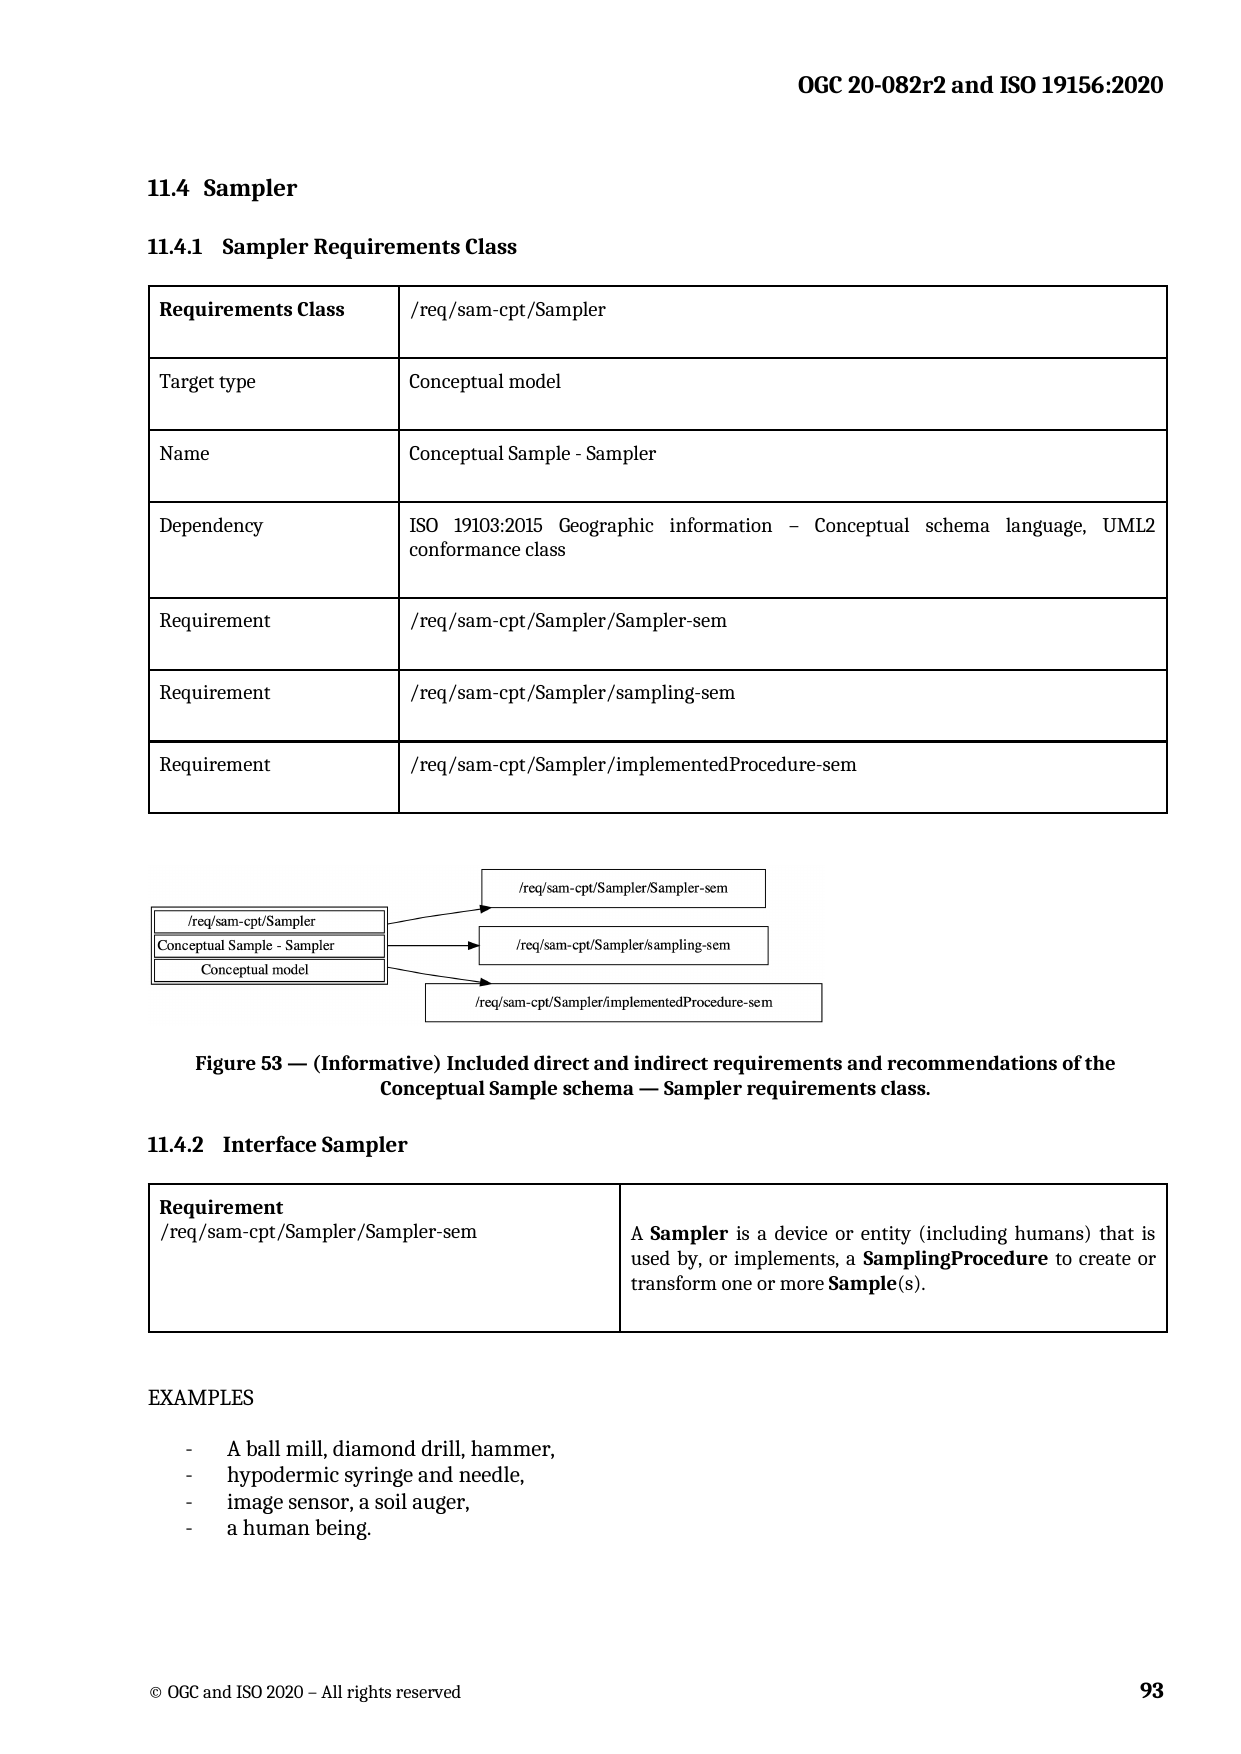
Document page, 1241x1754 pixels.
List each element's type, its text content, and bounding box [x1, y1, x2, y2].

subtitle Sampler [148, 174, 1163, 203]
list hypodermic syringe and needle, [185, 1462, 1163, 1489]
table_cell /req/sam-cpt/Sampler/sampling-sem [400, 671, 1166, 740]
text Figure 53 — (Informative) Included direct and indirect requirements and recommendations of the Conceptual Sample schema — Sampler requirements class. [148, 1051, 1163, 1101]
table_header /req/sam-cpt/Sampler [400, 287, 1166, 357]
table_cell Target type [150, 359, 398, 429]
table_cell /req/sam-cpt/Sampler/Sampler-sem [400, 599, 1166, 668]
list a human being. [185, 1515, 1163, 1541]
table_cell Name [150, 431, 398, 501]
table_cell Requirement [150, 671, 398, 740]
table_cell Requirement [150, 599, 398, 668]
list A ball mill, diamond drill, hammer, [185, 1436, 1163, 1462]
table_cell Dependency [150, 503, 398, 597]
table_cell Conceptual model [400, 359, 1166, 429]
subtitle Sampler Requirements Class [148, 234, 1163, 260]
text EXAMPLES [148, 1384, 1163, 1411]
table_cell /req/sam-cpt/Sampler/implementedProcedure-sem [400, 743, 1166, 812]
table_cell Conceptual Sample - Sampler [400, 431, 1166, 501]
picture [147, 865, 826, 1026]
list image sensor, a soil auger, [185, 1489, 1163, 1515]
table_header Requirement /req/sam-cpt/Sampler/Sampler-sem [150, 1185, 619, 1331]
subtitle Interface Sampler [148, 1132, 1163, 1158]
table_header Requirements Class [150, 287, 398, 357]
table_cell ISO 19103:2015 Geographic information – Conceptual schema language, UML2 conformance class [400, 503, 1166, 597]
table_header A Sampler is a device or entity (including humans) that is used by, or implements, a SamplingProcedure to create or transform one or more Sample(s). [621, 1185, 1166, 1331]
table_cell Requirement [150, 743, 398, 812]
